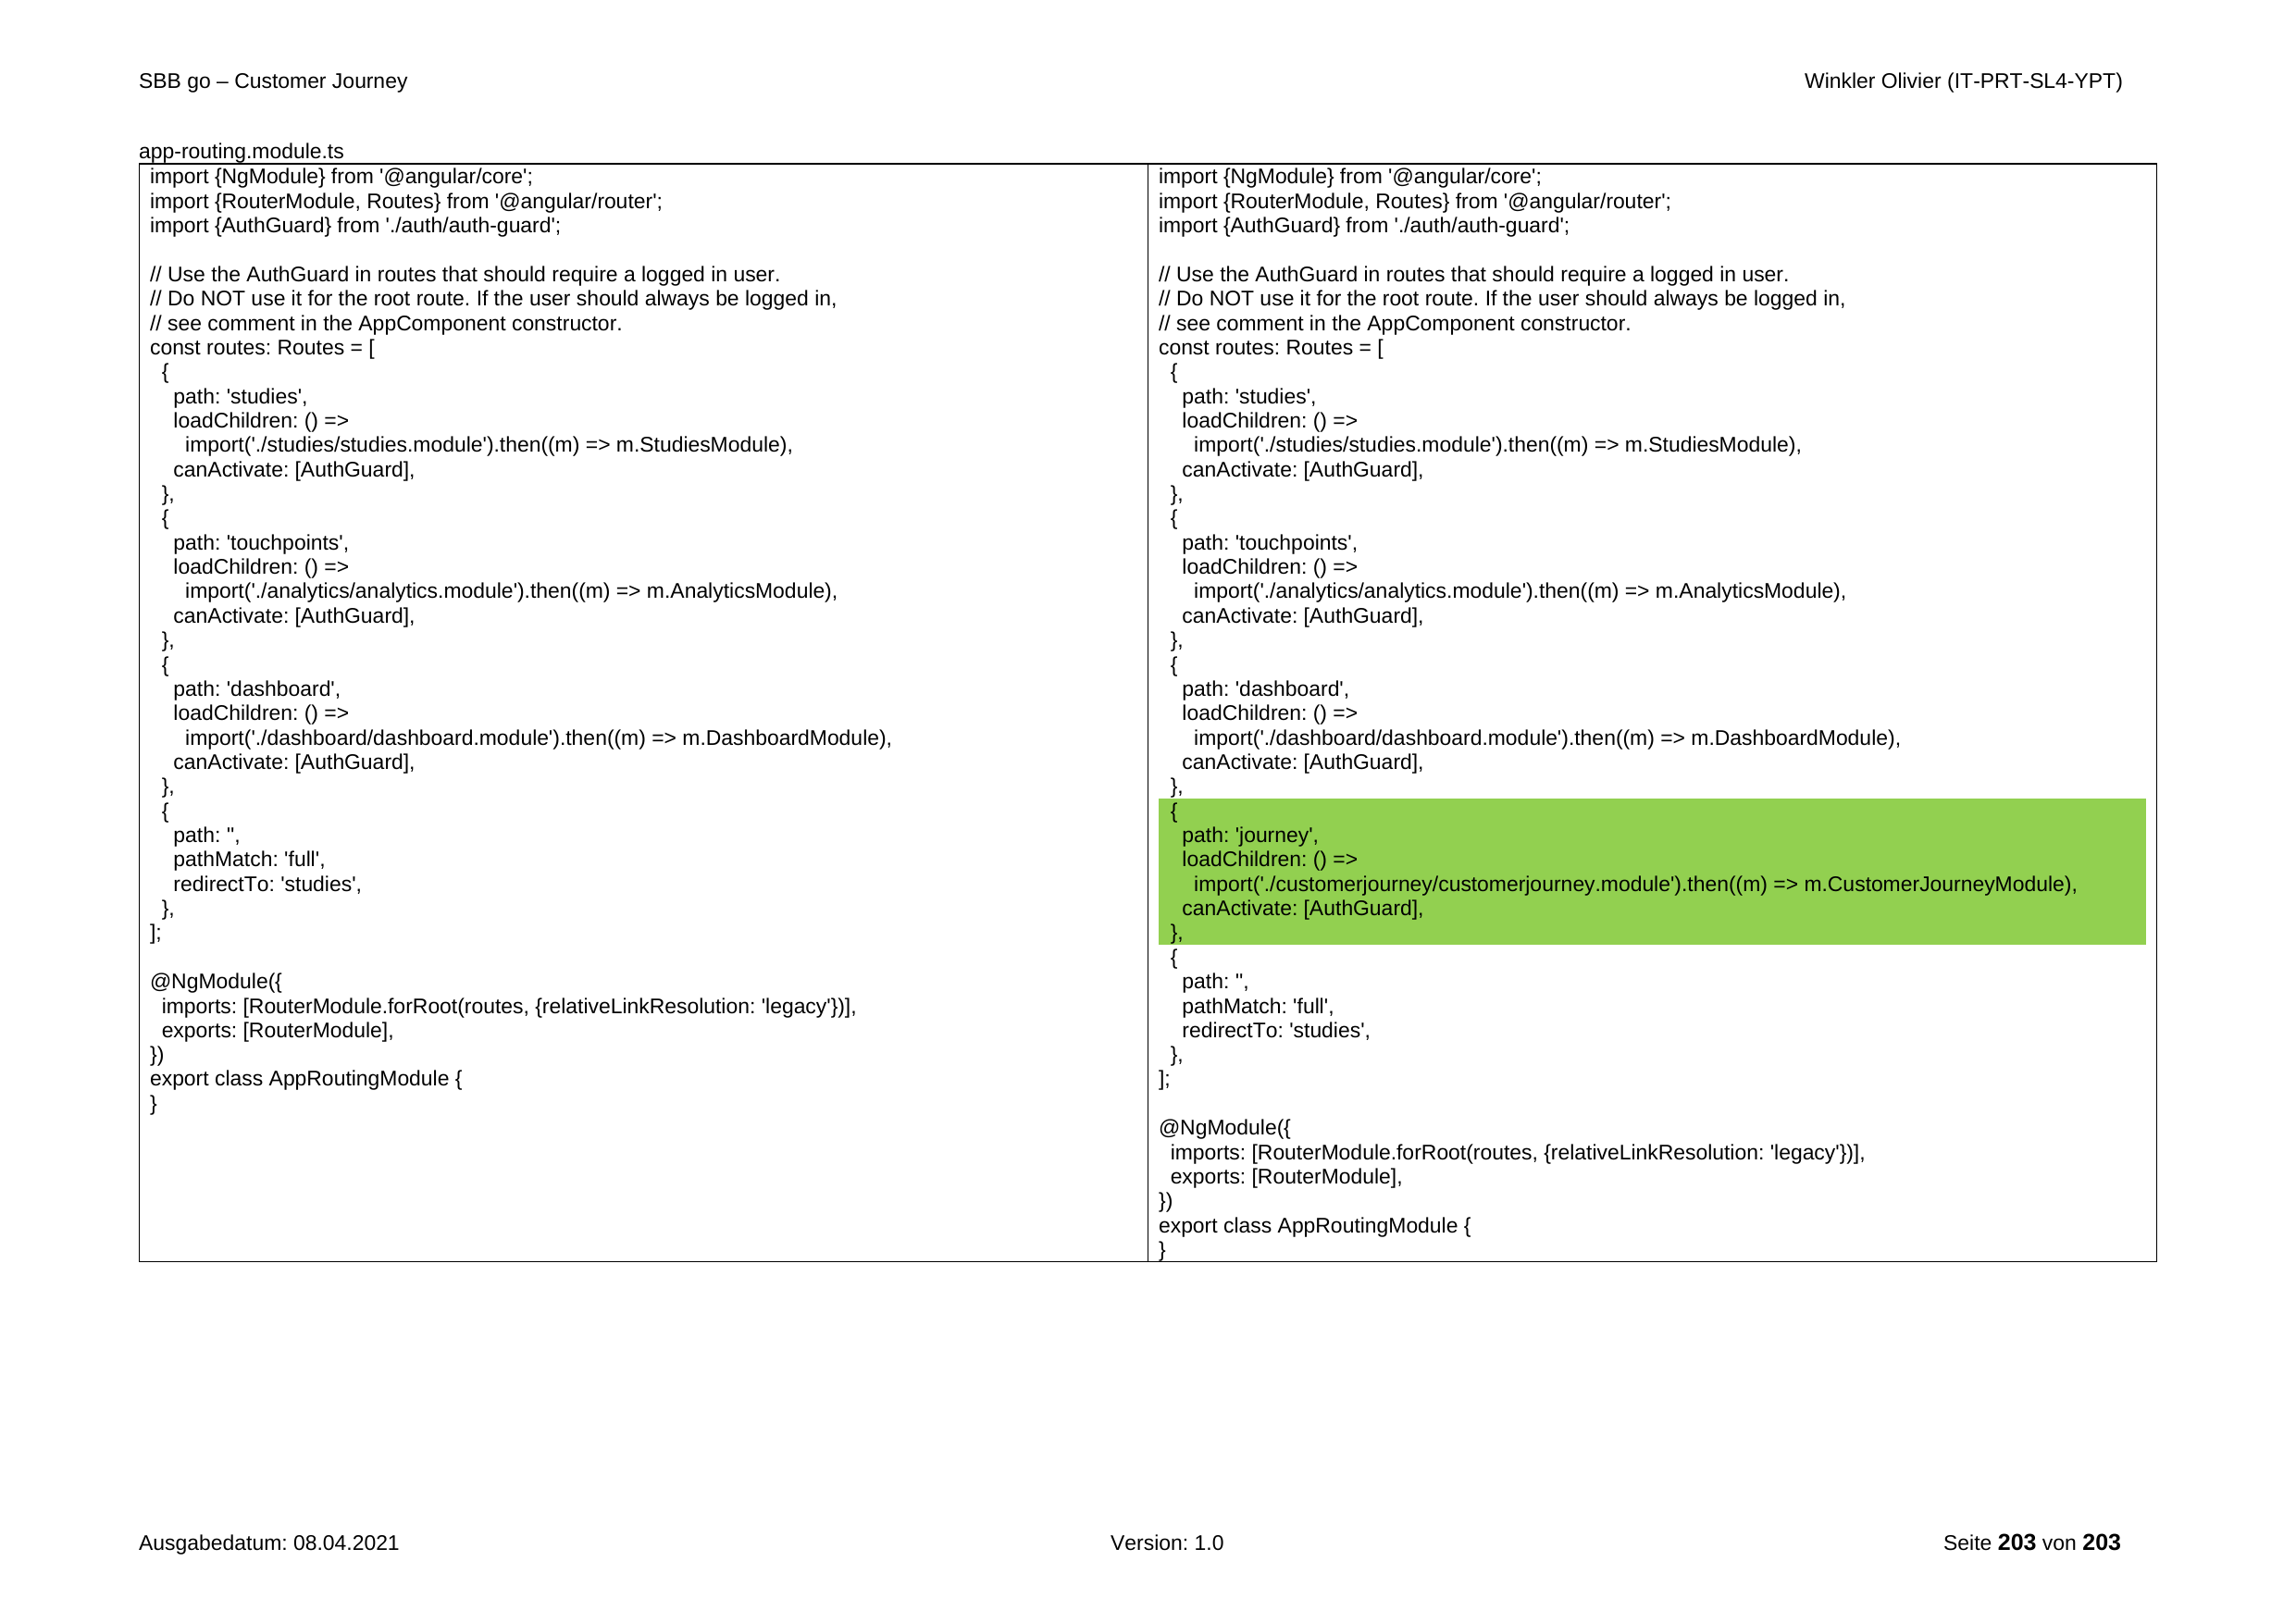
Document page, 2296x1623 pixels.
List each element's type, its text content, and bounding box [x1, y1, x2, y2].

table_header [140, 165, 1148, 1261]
text app-routing.module.ts [139, 139, 2156, 163]
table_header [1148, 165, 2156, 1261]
